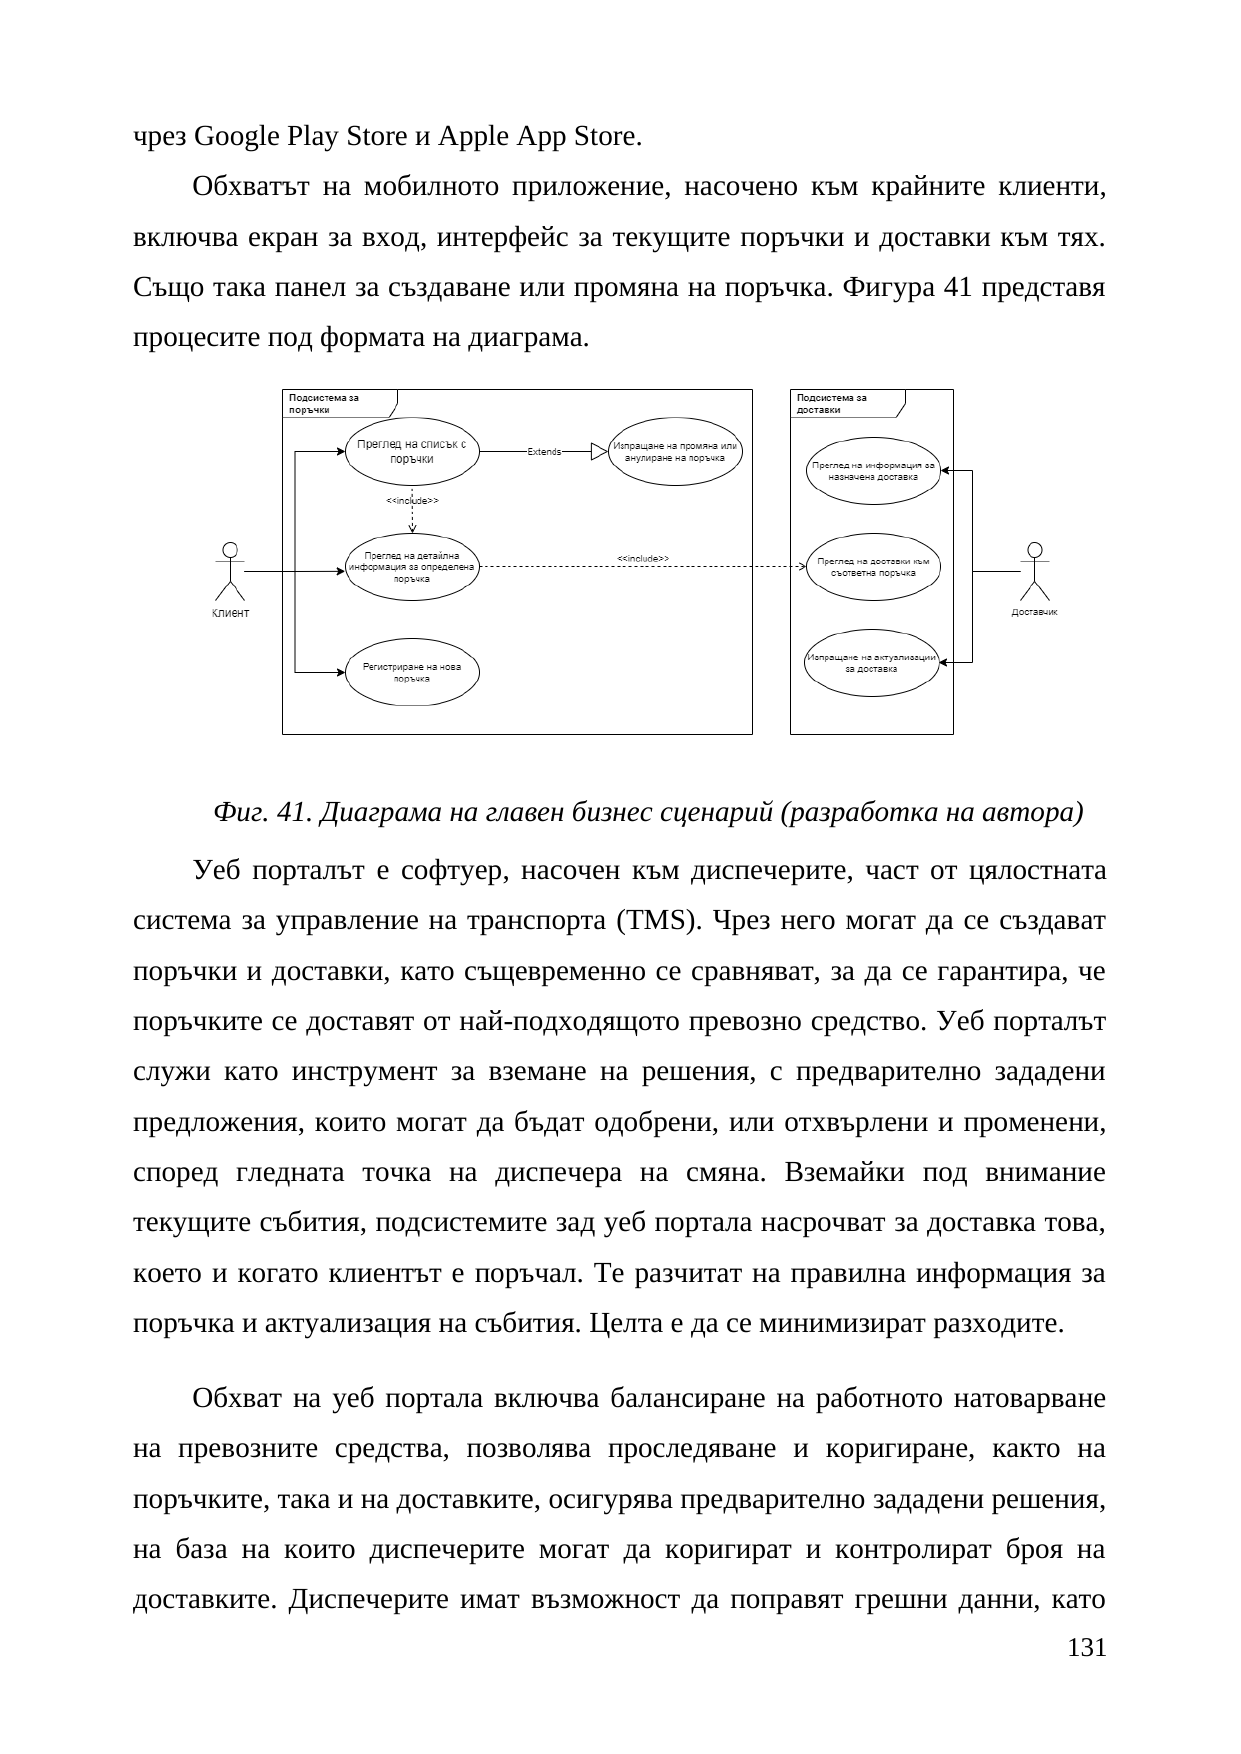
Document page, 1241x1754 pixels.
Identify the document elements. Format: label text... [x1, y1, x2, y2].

title Уеб порталът е софтуер, насочен към диспечерите, част от цялостната система за управление на транспорта (TMS). Чрез него могат да се създават поръчки и доставки, като същевременно се сравняват, за да се гарантира, че поръчките се доставят от най-подходящото превозно средство. Уеб порталът служи като инструмент за вземане на решения, с предварително зададени предложения, които могат да бъдат одобрени, или отхвърлени и променени, според гледната точка на диспечера на смяна. Вземайки под внимание текущите събития, подсистемите зад уеб портала насрочват за доставка това, което и когато клиентът е поръчал. Те разчитат на правилна информация за поръчка и актуализация на събития. Целта е да се минимизират разходите. [133, 852, 1107, 1338]
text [133, 118, 1107, 152]
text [133, 1380, 1107, 1615]
title Фиг. 41. Диаграма на главен бизнес сценарий (разработка на автора) [133, 794, 1107, 827]
text Обхватът на мобилното приложение, насочено към крайните клиенти, включва екран за вход, интерфейс за текущите поръчки и доставки към тях. Също така панел за създаване или промяна на поръчка. Фигура 41 представя процесите под формата на диаграма. [133, 168, 1107, 353]
picture [192, 369, 1076, 754]
